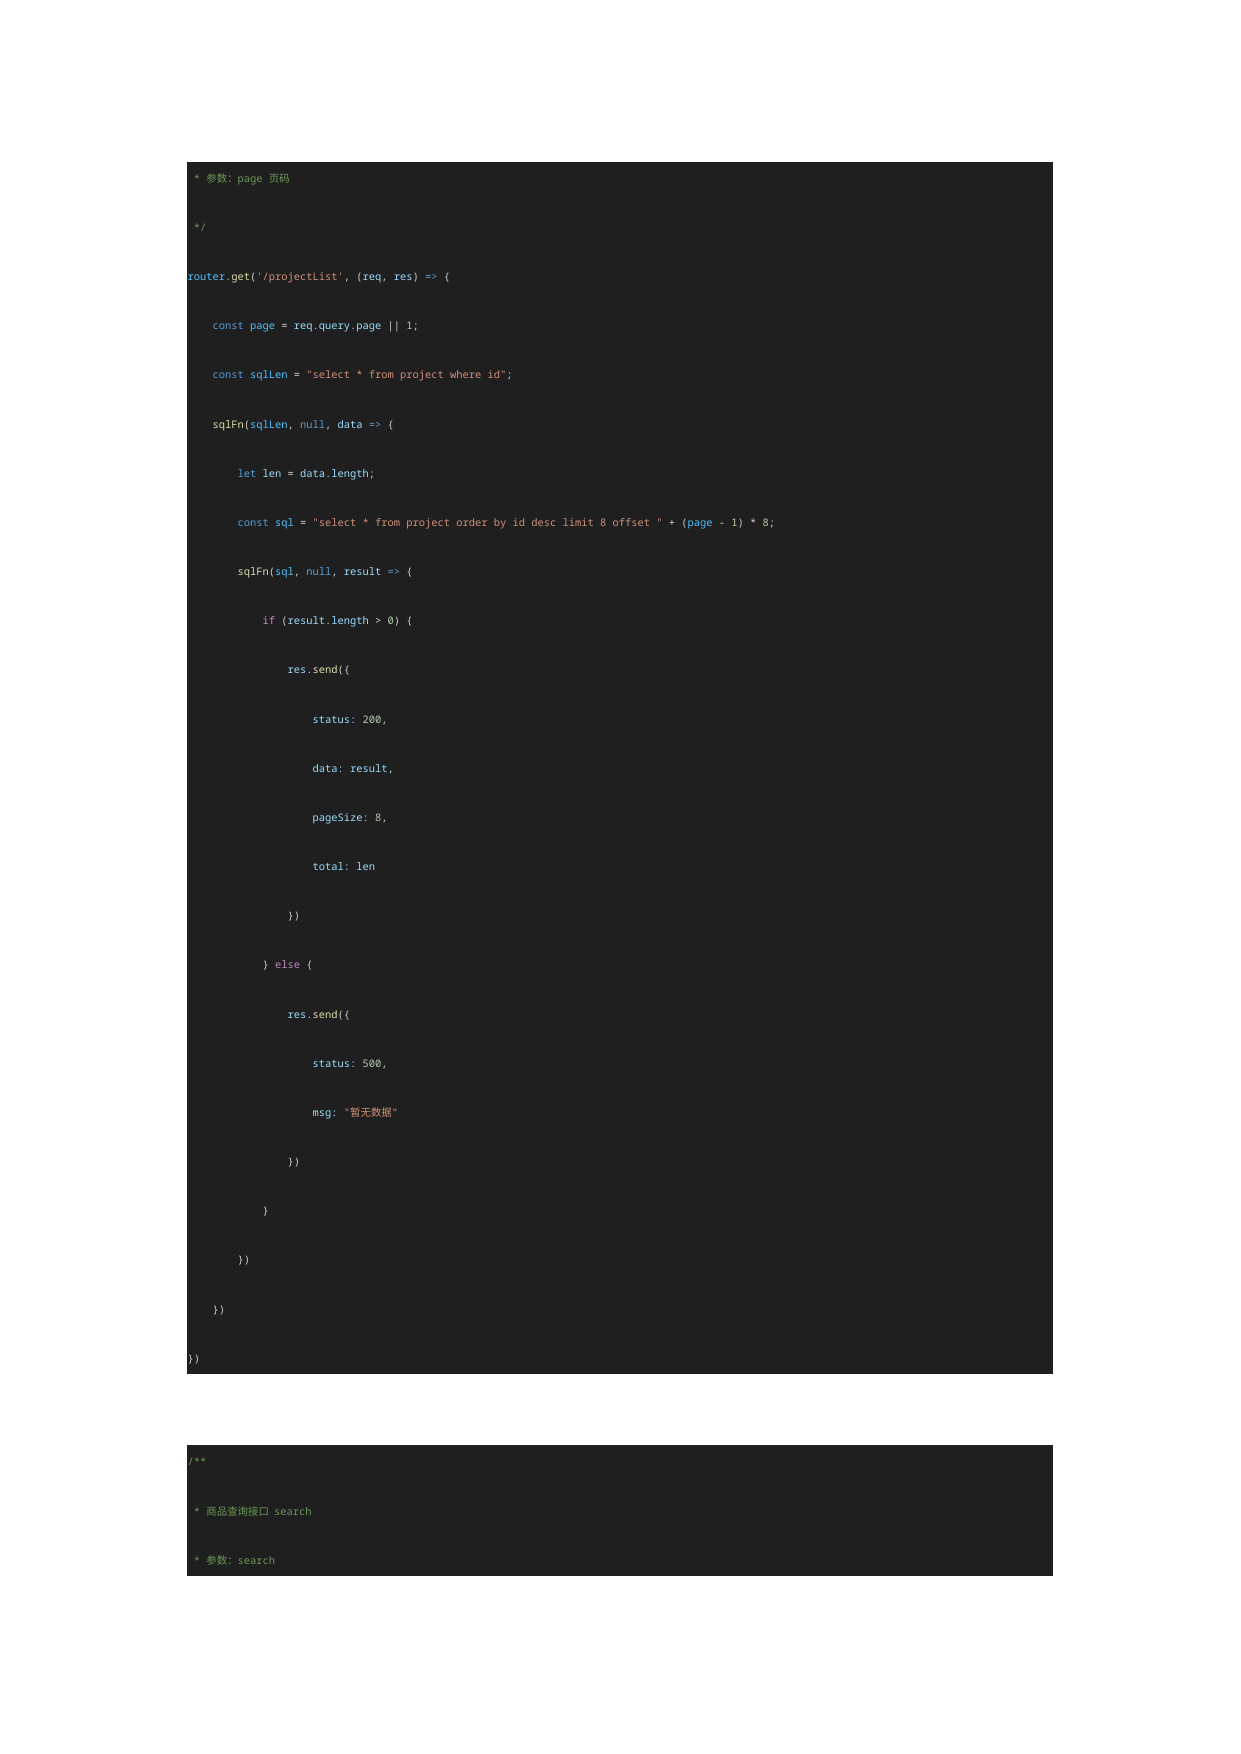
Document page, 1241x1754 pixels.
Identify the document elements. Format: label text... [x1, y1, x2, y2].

text total: len [187, 850, 1053, 883]
text }) [187, 1342, 1053, 1374]
text */ [187, 211, 1053, 244]
text router.get('/projectList', (req, res) => { [187, 260, 1053, 293]
text sqlFn(sqlLen, null, data => { [187, 408, 1053, 440]
text } else { [187, 949, 1053, 981]
text }) [187, 1293, 1053, 1325]
text msg: "暂无数据" [187, 1096, 1053, 1129]
text sqlFn(sql, null, result => { [187, 555, 1053, 588]
text }) [187, 1145, 1053, 1178]
text const sqlLen = "select * from project where id"; [187, 359, 1053, 391]
text if (result.length > 0) { [187, 604, 1053, 637]
text status: 500, [187, 1047, 1053, 1079]
text /** [187, 1445, 1053, 1477]
text } [187, 1194, 1053, 1227]
text pageSize: 8, [187, 801, 1053, 834]
text * 参数：page 页码 [187, 162, 1053, 194]
text res.send({ [187, 654, 1053, 686]
text data: result, [187, 752, 1053, 784]
text const sql = "select * from project order by id desc limit 8 offset " + (page - 1) * 8; [187, 506, 1053, 539]
text * 商品查询接口 search [187, 1494, 1053, 1527]
text res.send({ [187, 998, 1053, 1030]
text }) [187, 1244, 1053, 1276]
text }) [187, 899, 1053, 932]
text status: 200, [187, 703, 1053, 735]
text const page = req.query.page || 1; [187, 309, 1053, 342]
text * 参数：search [187, 1543, 1053, 1576]
text let len = data.length; [187, 457, 1053, 489]
